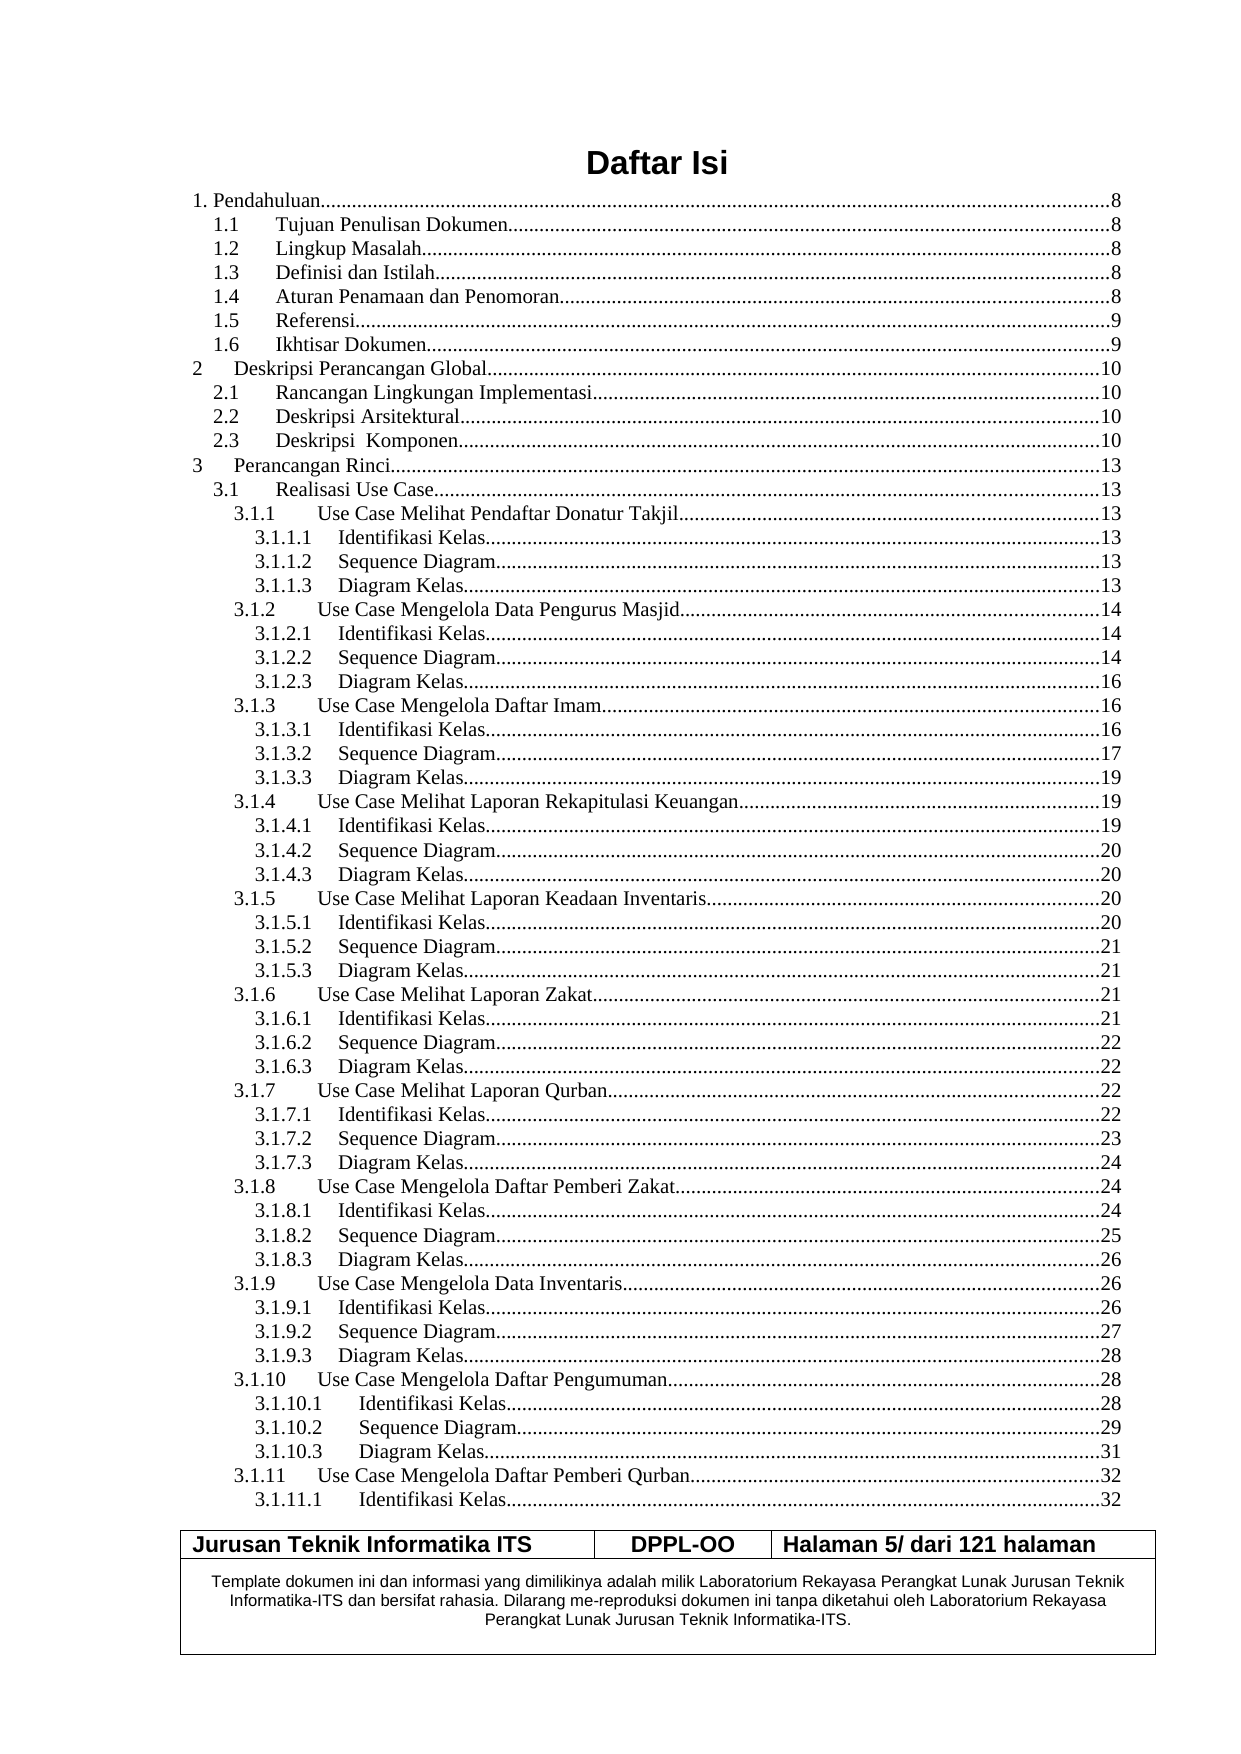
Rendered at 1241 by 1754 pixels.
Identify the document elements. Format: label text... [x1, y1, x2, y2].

text 3.1.4.3 Diagram Kelas 20 [254, 862, 1122, 886]
text 3.1.6.2 Sequence Diagram 22 [254, 1030, 1122, 1054]
text 3.1.7.2 Sequence Diagram 23 [254, 1126, 1122, 1150]
text 3.1.1.3 Diagram Kelas 13 [254, 573, 1122, 597]
text 3.1.8.1 Identifikasi Kelas 24 [254, 1198, 1122, 1222]
text 3.1.4.2 Sequence Diagram 20 [254, 837, 1122, 862]
text 3.1.10.1 Identifikasi Kelas 28 [254, 1391, 1122, 1415]
text 3.1 Realisasi Use Case 13 [213, 477, 1122, 501]
text 3.1.3.3 Diagram Kelas 19 [254, 765, 1122, 789]
text 3.1.4.1 Identifikasi Kelas 19 [254, 813, 1122, 837]
text 2.2 Deskripsi Arsitektural 10 [213, 404, 1122, 428]
text 3.1.7.1 Identifikasi Kelas 22 [254, 1102, 1122, 1126]
text 3.1.6.1 Identifikasi Kelas 21 [254, 1006, 1122, 1030]
text 3.1.10.2 Sequence Diagram 29 [254, 1415, 1122, 1439]
text 1.6 Ikhtisar Dokumen 9 [213, 332, 1122, 356]
text 3.1.9.3 Diagram Kelas 28 [254, 1343, 1122, 1367]
text 3.1.10.3 Diagram Kelas 31 [254, 1439, 1122, 1463]
text 3.1.7 Use Case Melihat Laporan Qurban 22 [234, 1078, 1122, 1102]
text 3.1.10 Use Case Mengelola Daftar Pengumuman 28 [234, 1367, 1122, 1391]
text 3 Perancangan Rinci 13 [192, 452, 1122, 477]
text 3.1.5.1 Identifikasi Kelas 20 [254, 910, 1122, 934]
text 3.1.8.2 Sequence Diagram 25 [254, 1222, 1122, 1247]
text 1.5 Referensi 9 [213, 308, 1122, 332]
text 3.1.2 Use Case Mengelola Data Pengurus Masjid 14 [234, 597, 1122, 621]
text 3.1.6 Use Case Melihat Laporan Zakat 21 [234, 982, 1122, 1006]
text 3.1.5 Use Case Melihat Laporan Keadaan Inventaris 20 [234, 886, 1122, 910]
text 3.1.2.2 Sequence Diagram 14 [254, 645, 1122, 669]
text 3.1.1.2 Sequence Diagram 13 [254, 549, 1122, 573]
text 3.1.1 Use Case Melihat Pendaftar Donatur Takjil 13 [234, 501, 1122, 525]
text 3.1.11 Use Case Mengelola Daftar Pemberi Qurban 32 [234, 1463, 1122, 1487]
title Daftar Isi [192, 143, 1122, 182]
text 3.1.8 Use Case Mengelola Daftar Pemberi Zakat 24 [234, 1174, 1122, 1198]
text 2 Deskripsi Perancangan Global 10 [192, 356, 1122, 380]
text 2.1 Rancangan Lingkungan Implementasi 10 [213, 380, 1122, 404]
text 1. Pendahuluan 8 [192, 188, 1122, 212]
text 3.1.5.3 Diagram Kelas 21 [254, 958, 1122, 982]
text 2.3 Deskripsi Komponen 10 [213, 428, 1122, 452]
text 3.1.8.3 Diagram Kelas 26 [254, 1247, 1122, 1271]
text 3.1.9.1 Identifikasi Kelas 26 [254, 1295, 1122, 1319]
text 3.1.9.2 Sequence Diagram 27 [254, 1319, 1122, 1343]
text 3.1.9 Use Case Mengelola Data Inventaris 26 [234, 1271, 1122, 1295]
text 3.1.3 Use Case Mengelola Daftar Imam 16 [234, 693, 1122, 717]
text 1.4 Aturan Penamaan dan Penomoran 8 [213, 284, 1122, 308]
text 3.1.11.1 Identifikasi Kelas 32 [254, 1487, 1122, 1511]
text 3.1.2.3 Diagram Kelas 16 [254, 669, 1122, 693]
text 3.1.3.2 Sequence Diagram 17 [254, 741, 1122, 765]
text 1.1 Tujuan Penulisan Dokumen 8 [213, 212, 1122, 236]
text 1.2 Lingkup Masalah 8 [213, 236, 1122, 260]
text 3.1.5.2 Sequence Diagram 21 [254, 934, 1122, 958]
text 3.1.7.3 Diagram Kelas 24 [254, 1150, 1122, 1174]
text 3.1.2.1 Identifikasi Kelas 14 [254, 621, 1122, 645]
text 3.1.6.3 Diagram Kelas 22 [254, 1054, 1122, 1078]
text 3.1.1.1 Identifikasi Kelas 13 [254, 525, 1122, 549]
text 3.1.4 Use Case Melihat Laporan Rekapitulasi Keuangan 19 [234, 789, 1122, 813]
text 3.1.3.1 Identifikasi Kelas 16 [254, 717, 1122, 741]
text 1.3 Definisi dan Istilah 8 [213, 260, 1122, 284]
